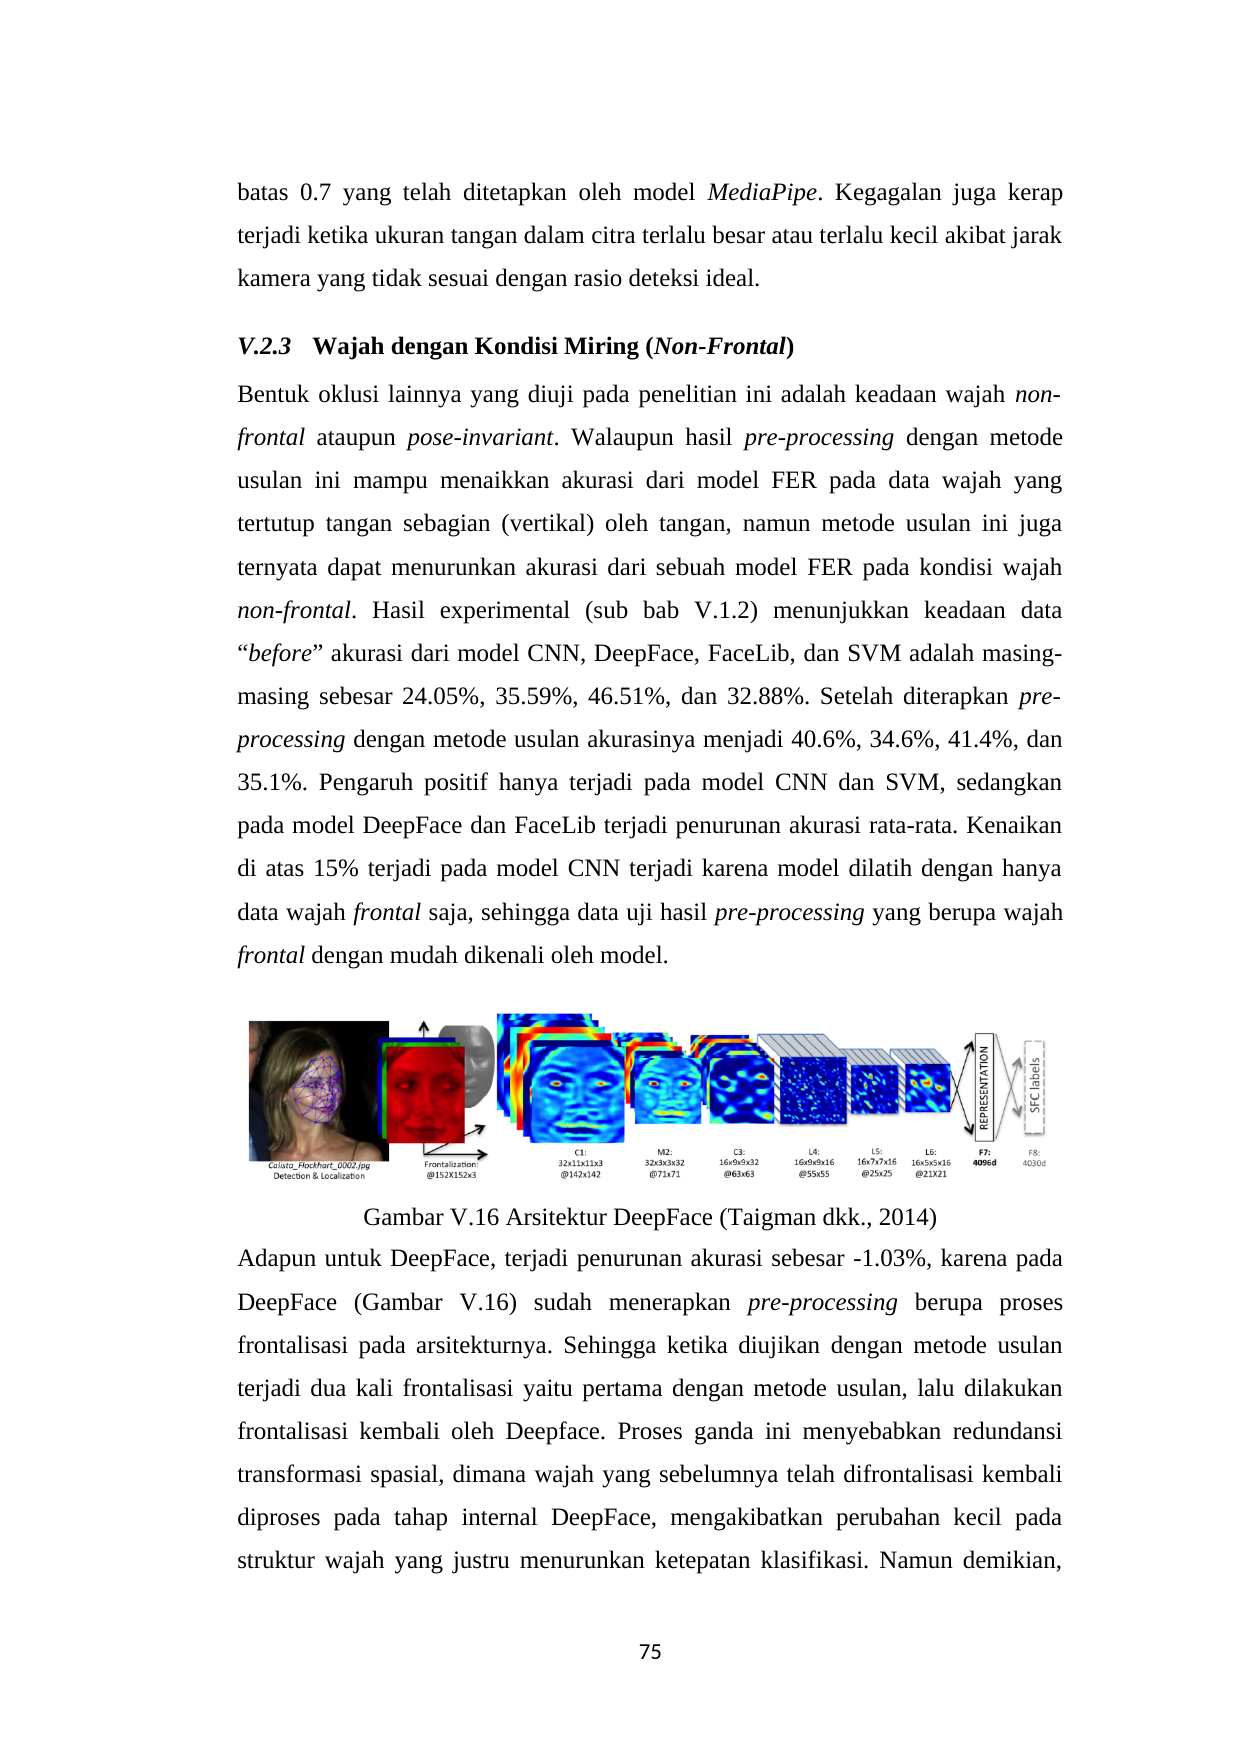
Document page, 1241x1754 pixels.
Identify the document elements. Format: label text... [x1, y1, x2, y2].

text Bentuk oklusi lainnya yang diuji pada penelitian ini adalah keadaan wajah non-frontal ataupun pose-invariant. Walaupun hasil pre-processing dengan metode usulan ini mampu menaikkan akurasi dari model FER pada data wajah yang tertutup tangan sebagian (vertikal) oleh tangan, namun metode usulan ini juga ternyata dapat menurunkan akurasi dari sebuah model FER pada kondisi wajah non-frontal. Hasil experimental (sub bab V.1.2) menunjukkan keadaan data “before” akurasi dari model CNN, DeepFace, FaceLib, dan SVM adalah masing-masing sebesar 24.05%, 35.59%, 46.51%, dan 32.88%. Setelah diterapkan pre-processing dengan metode usulan akurasinya menjadi 40.6%, 34.6%, 41.4%, dan 35.1%. Pengaruh positif hanya terjadi pada model CNN dan SVM, sedangkan pada model DeepFace dan FaceLib terjadi penurunan akurasi rata-rata. Kenaikan di atas 15% terjadi pada model CNN terjadi karena model dilatih dengan hanya data wajah frontal saja, sehingga data uji hasil pre-processing yang berupa wajah frontal dengan mudah dikenali oleh model. [237, 379, 1063, 968]
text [237, 177, 1063, 292]
text Gambar V.16 Arsitektur DeepFace (Taigman dkk., 2014) [237, 1202, 1063, 1231]
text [237, 1243, 1063, 1574]
picture [237, 995, 1064, 1188]
list Wajah dengan Kondisi Miring (Non-Frontal) [237, 331, 1063, 360]
